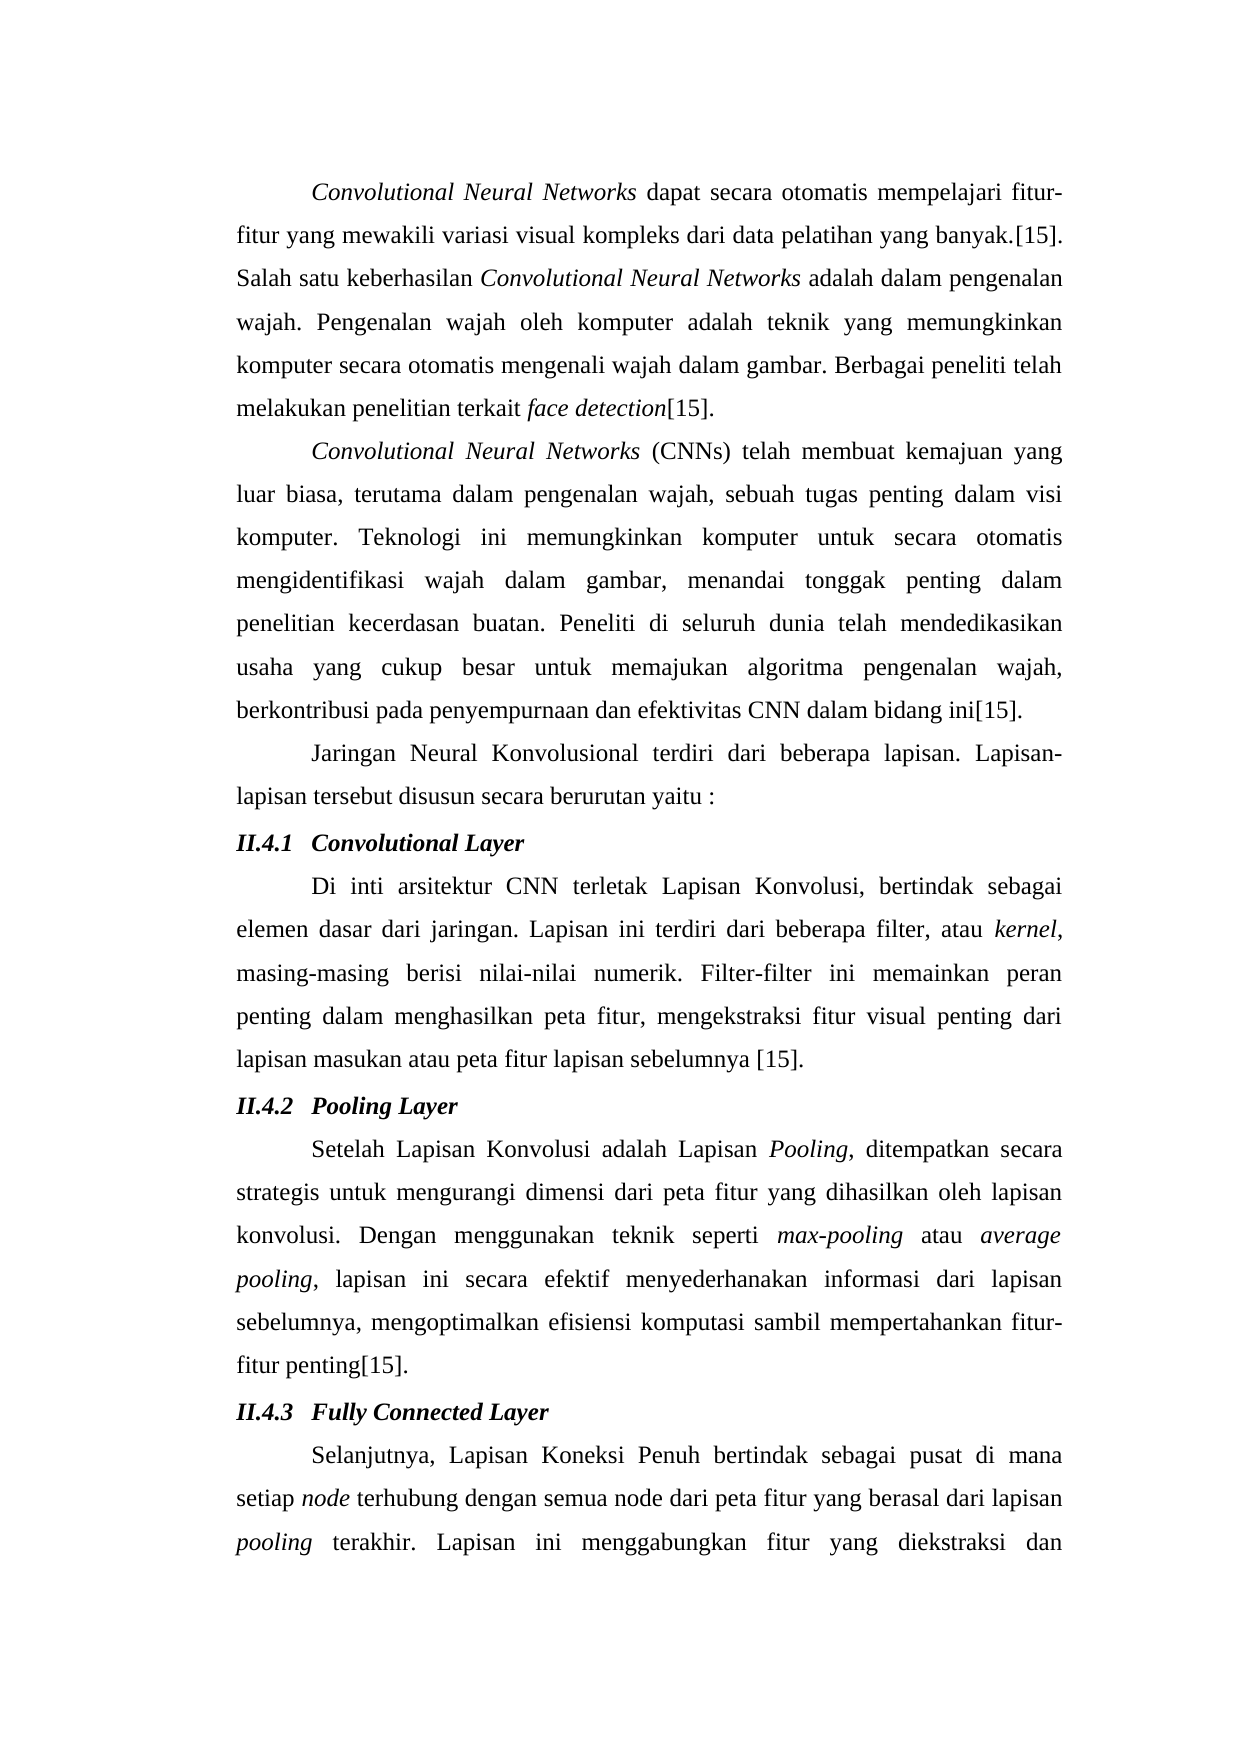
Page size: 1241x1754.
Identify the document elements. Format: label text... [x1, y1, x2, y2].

text Convolutional Neural Networks dapat secara otomatis mempelajari fitur-fitur yang mewakili variasi visual kompleks dari data pelatihan yang banyak.. Salah satu keberhasilan Convolutional Neural Networks adalah dalam pengenalan wajah. Pengenalan wajah oleh komputer adalah teknik yang memungkinkan komputer secara otomatis mengenali wajah dalam gambar. Berbagai peneliti telah melakukan penelitian terkait face detection. [236, 177, 1063, 422]
text Convolutional Neural Networks (CNNs) telah membuat kemajuan yang luar biasa, terutama dalam pengenalan wajah, sebuah tugas penting dalam visi komputer. Teknologi ini memungkinkan komputer untuk secara otomatis mengidentifikasi wajah dalam gambar, menandai tonggak penting dalam penelitian kecerdasan buatan. Peneliti di seluruh dunia telah mendedikasikan usaha yang cukup besar untuk memajukan algoritma pengenalan wajah, berkontribusi pada penyempurnaan dan efektivitas CNN dalam bidang ini. [236, 436, 1063, 723]
text Jaringan Neural Konvolusional terdiri dari beberapa lapisan. Lapisan-lapisan tersebut disusun secara berurutan yaitu : [236, 738, 1063, 810]
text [236, 1440, 1063, 1555]
subtitle Fully Connected Layer [236, 1397, 1063, 1426]
subtitle Convolutional Layer [236, 828, 1063, 857]
text Di inti arsitektur CNN terletak Lapisan Konvolusi, bertindak sebagai elemen dasar dari jaringan. Lapisan ini terdiri dari beberapa filter, atau kernel, masing-masing berisi nilai-nilai numerik. Filter-filter ini memainkan peran penting dalam menghasilkan peta fitur, mengekstraksi fitur visual penting dari lapisan masukan atau peta fitur lapisan sebelumnya . [236, 871, 1063, 1073]
subtitle Pooling Layer [236, 1091, 1063, 1120]
text Setelah Lapisan Konvolusi adalah Lapisan Pooling, ditempatkan secara strategis untuk mengurangi dimensi dari peta fitur yang dihasilkan oleh lapisan konvolusi. Dengan menggunakan teknik seperti max-pooling atau average pooling, lapisan ini secara efektif menyederhanakan informasi dari lapisan sebelumnya, mengoptimalkan efisiensi komputasi sambil mempertahankan fitur-fitur penting. [236, 1134, 1063, 1379]
